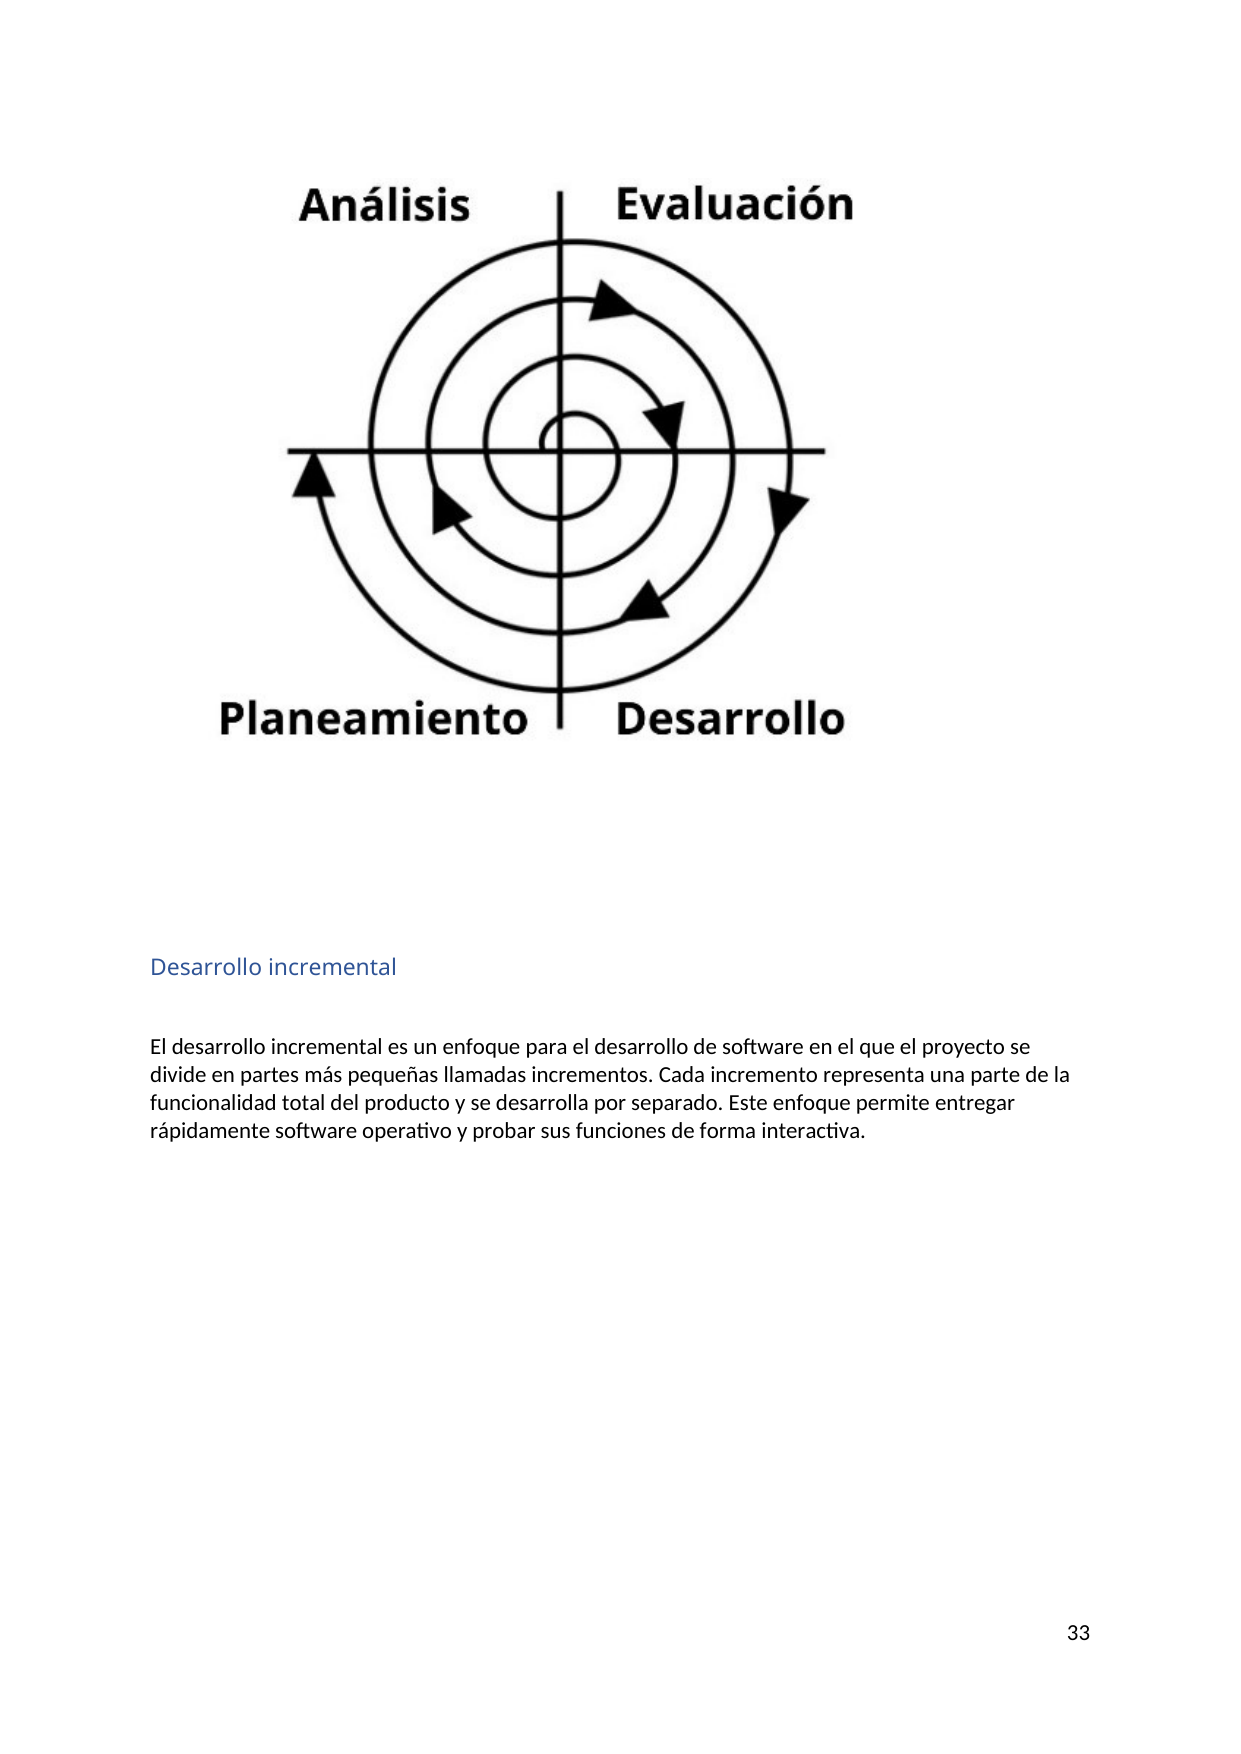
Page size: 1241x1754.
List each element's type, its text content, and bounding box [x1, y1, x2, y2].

text El desarrollo incremental es un enfoque para el desarrollo de software en el que el proyecto se divide en partes más pequeñas llamadas incrementos. Cada incremento representa una parte de la funcionalidad total del producto y se desarrolla por separado. Este enfoque permite entregar rápidamente software operativo y probar sus funciones de forma interactiva. [150, 1032, 1090, 1144]
picture [150, 178, 990, 742]
subtitle Desarrollo incremental [150, 951, 1090, 982]
